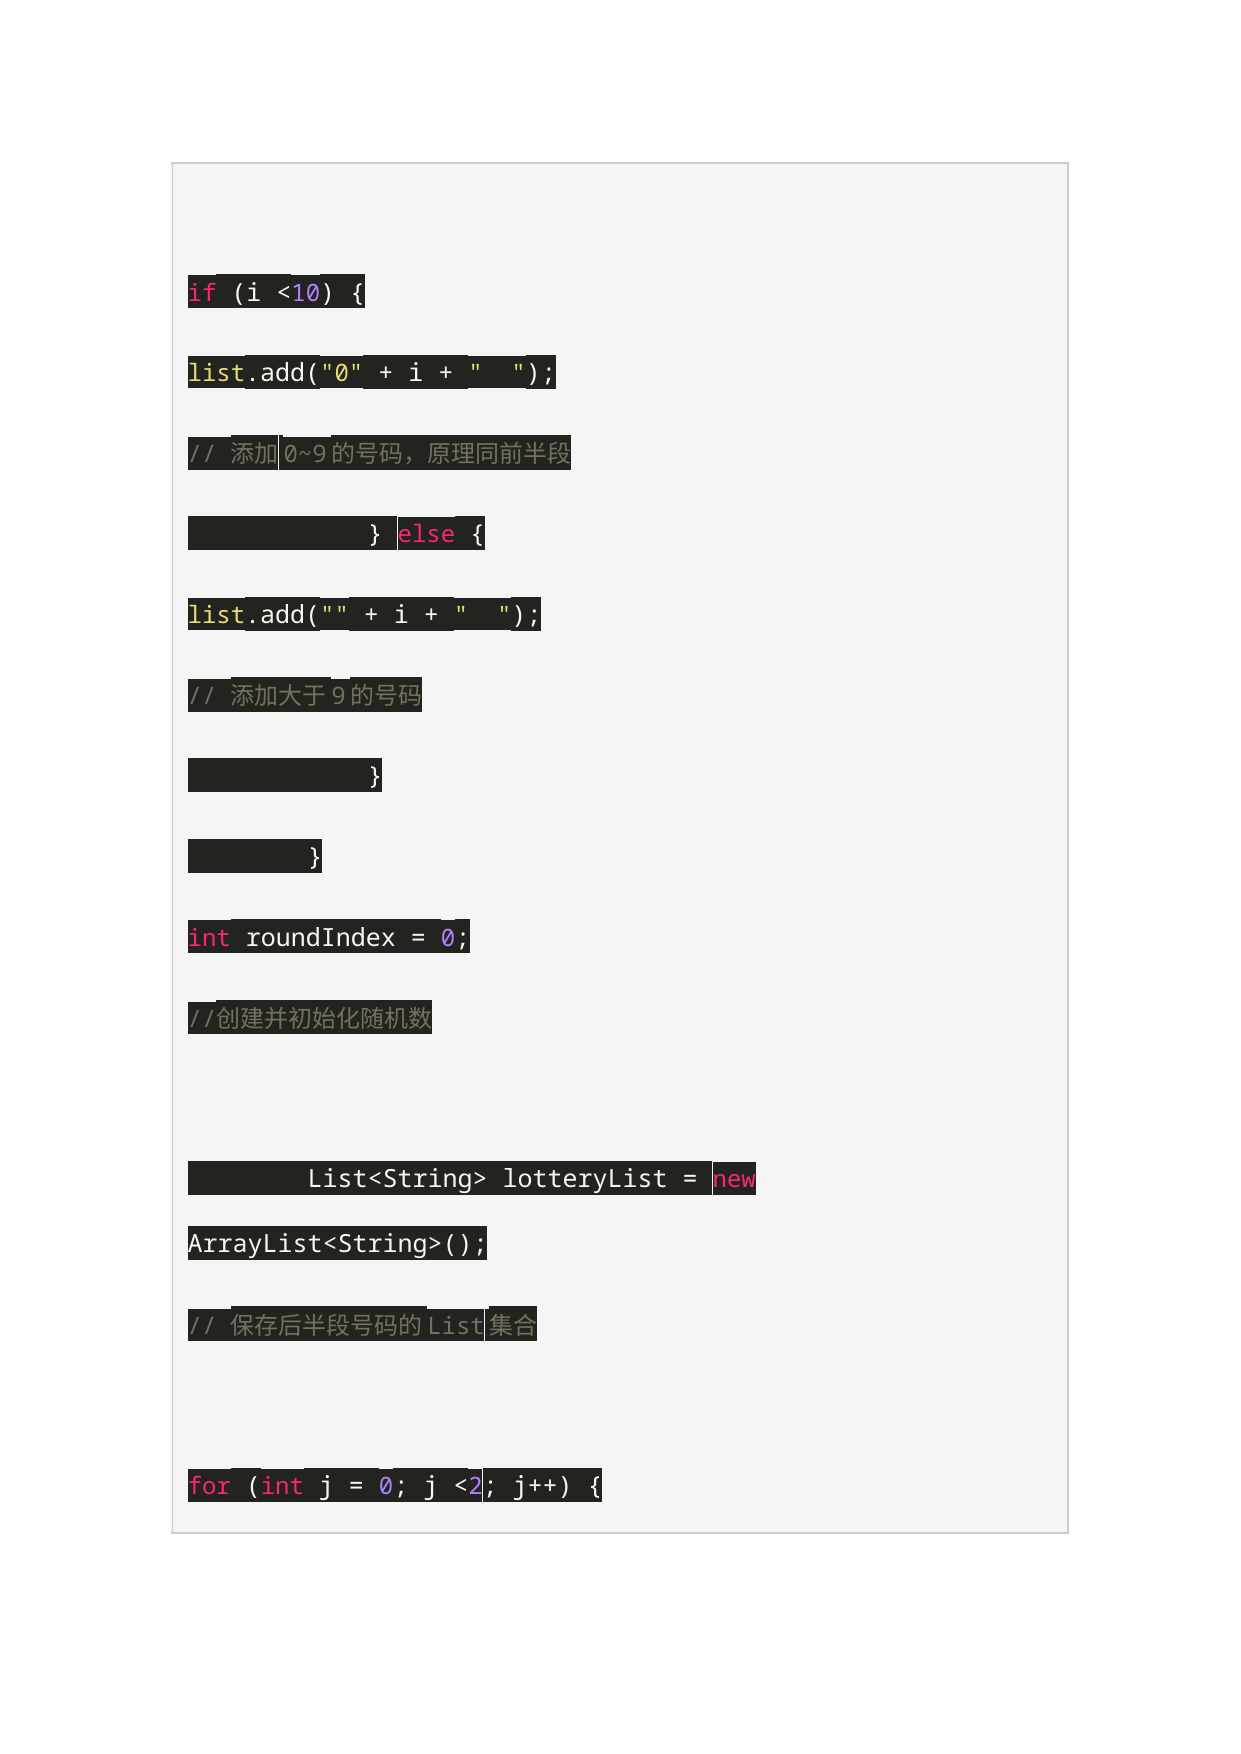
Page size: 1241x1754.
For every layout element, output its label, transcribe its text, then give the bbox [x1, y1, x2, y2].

text if (i <10) { [173, 243, 1067, 323]
text List<String> lotteryList = new ArrayList<String>(); [173, 1129, 1067, 1275]
text int roundIndex = 0; [173, 888, 1067, 968]
text // 添加0~9的号码，原理同前半段 [173, 404, 1067, 484]
text list.add("" + i + " "); [173, 565, 1067, 646]
text // 添加大于9的号码 [173, 646, 1067, 726]
text // 保存后半段号码的List集合 [173, 1275, 1067, 1356]
text //创建并初始化随机数 [173, 968, 1067, 1049]
text } [173, 807, 1067, 888]
text list.add("0" + i + " "); [173, 323, 1067, 404]
text } else { [173, 484, 1067, 565]
text for (int j = 0; j <2; j++) { [173, 1436, 1067, 1532]
text } [173, 726, 1067, 807]
